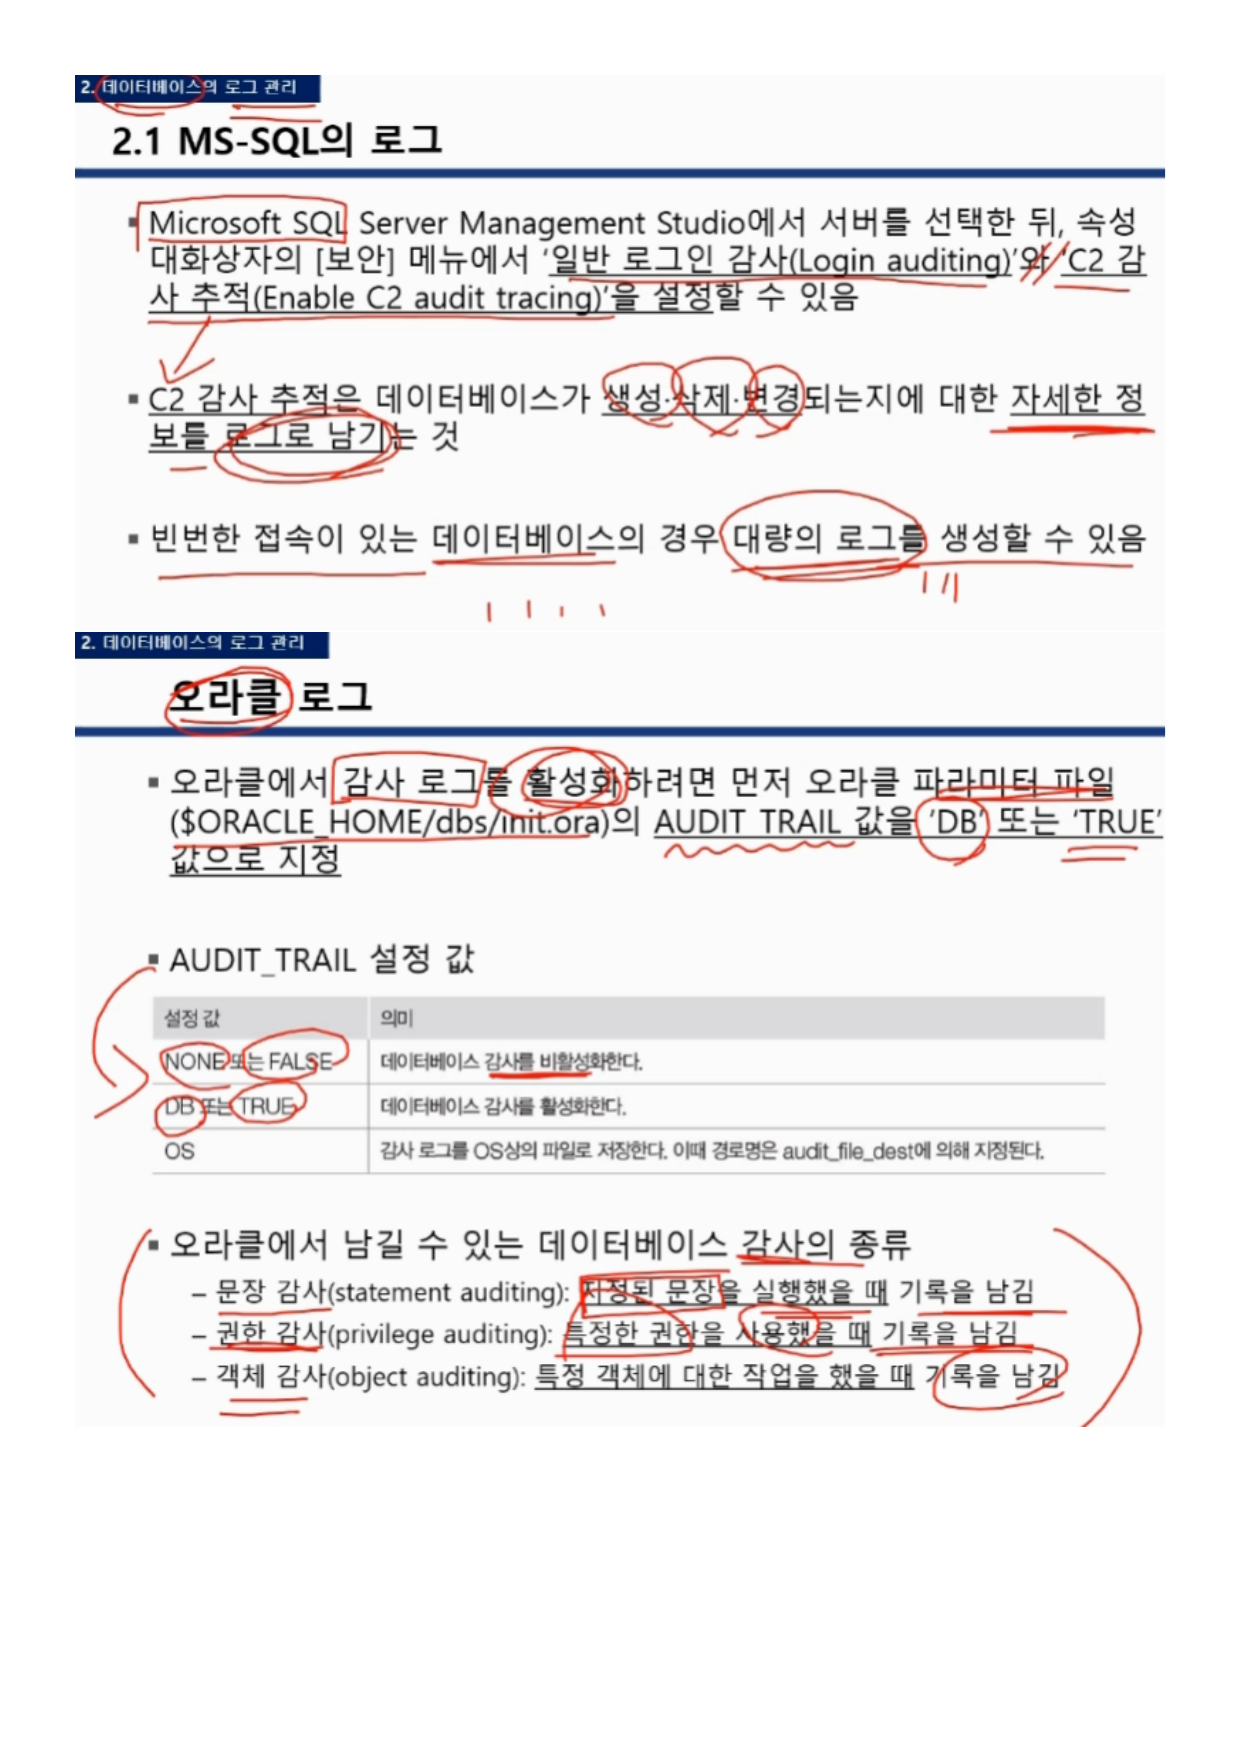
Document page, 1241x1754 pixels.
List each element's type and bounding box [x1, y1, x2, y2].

picture [75, 632, 1166, 1427]
picture [75, 75, 1166, 631]
